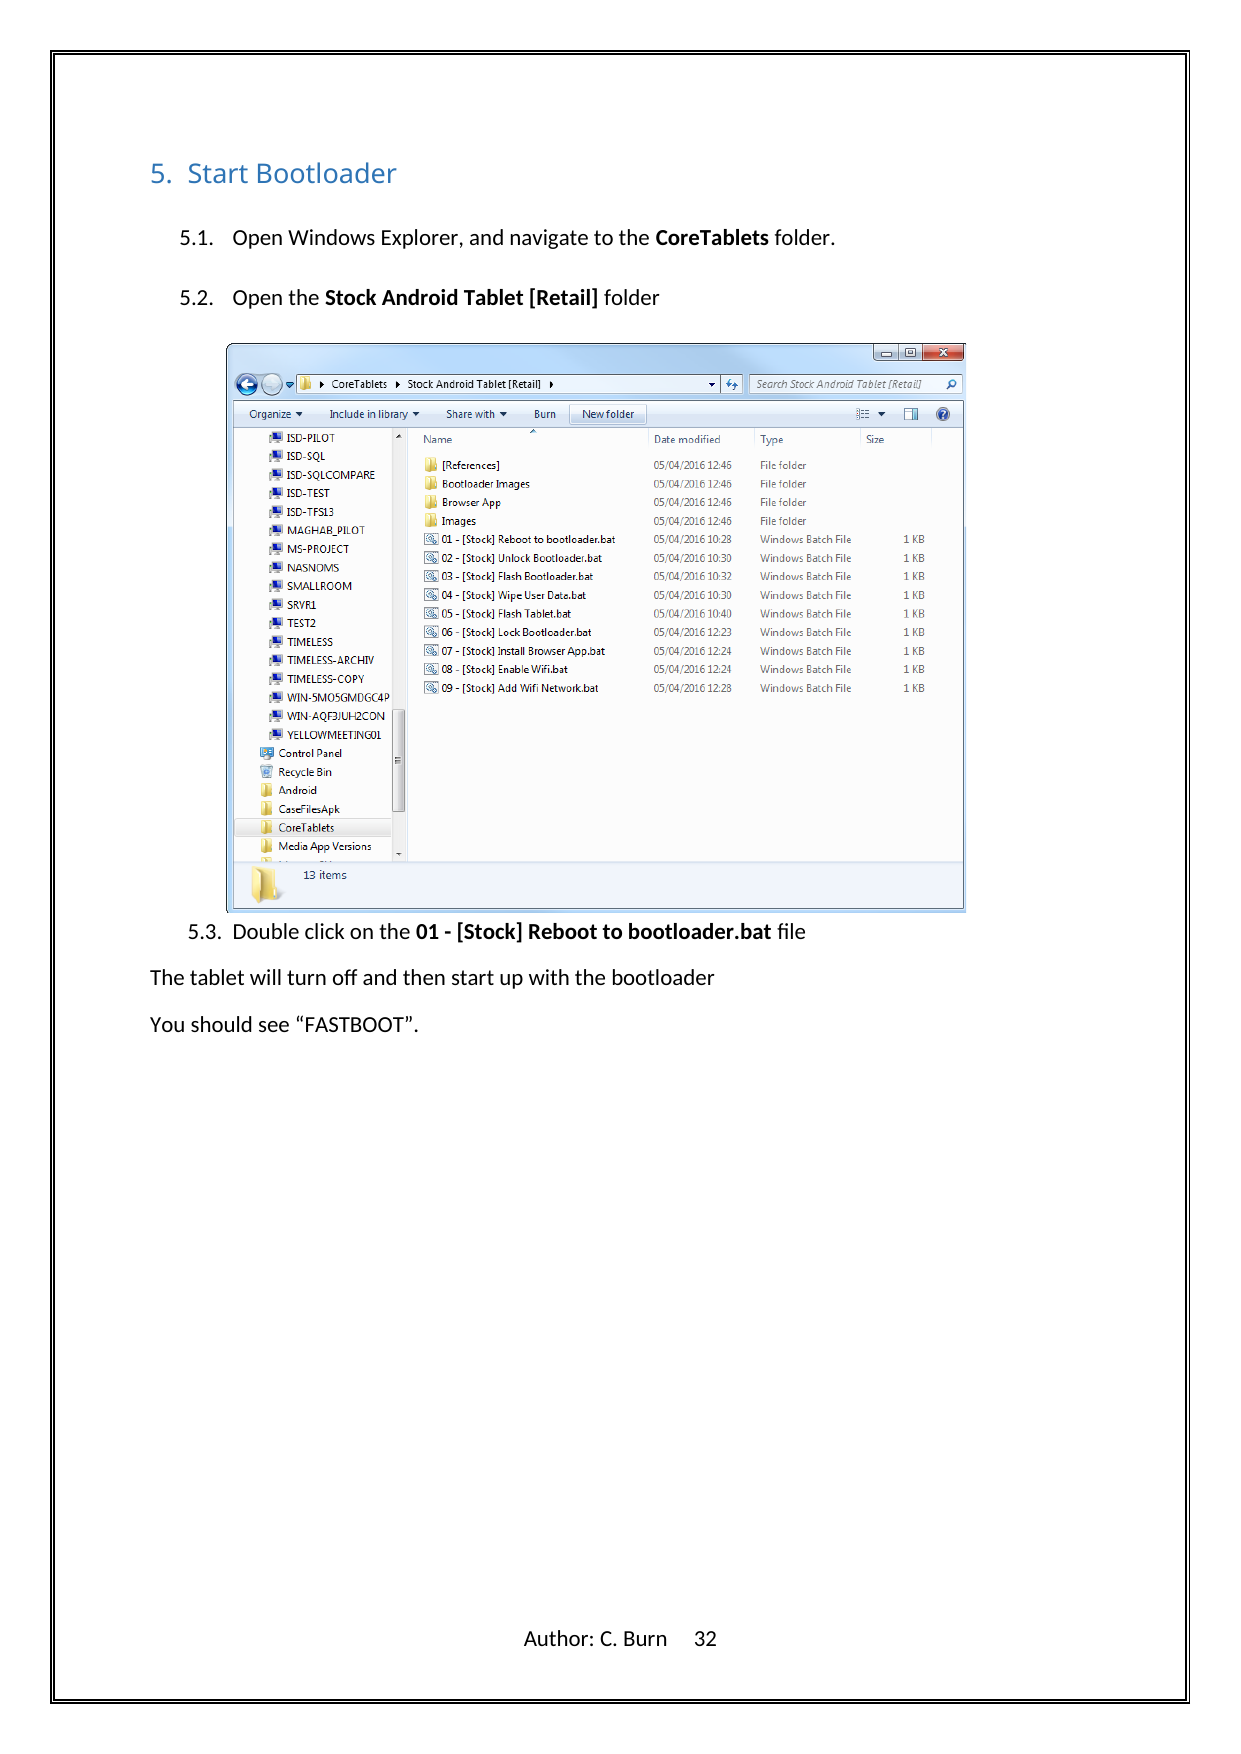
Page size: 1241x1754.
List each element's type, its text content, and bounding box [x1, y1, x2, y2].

list Open the Stock Android Tablet [Retail] folder [179, 283, 1090, 311]
subtitle Start Bootloader [150, 154, 1090, 191]
text The tablet will turn off and then start up with the bootloader [150, 963, 1090, 992]
list Double click on the 01 - [Stock] Reboot to bootloader.bat file [187, 917, 1090, 945]
picture [226, 343, 967, 912]
list Open Windows Explorer, and navigate to the CoreTablets folder. [179, 223, 1090, 251]
text You should see “FASTBOOT”. [150, 1010, 1090, 1038]
